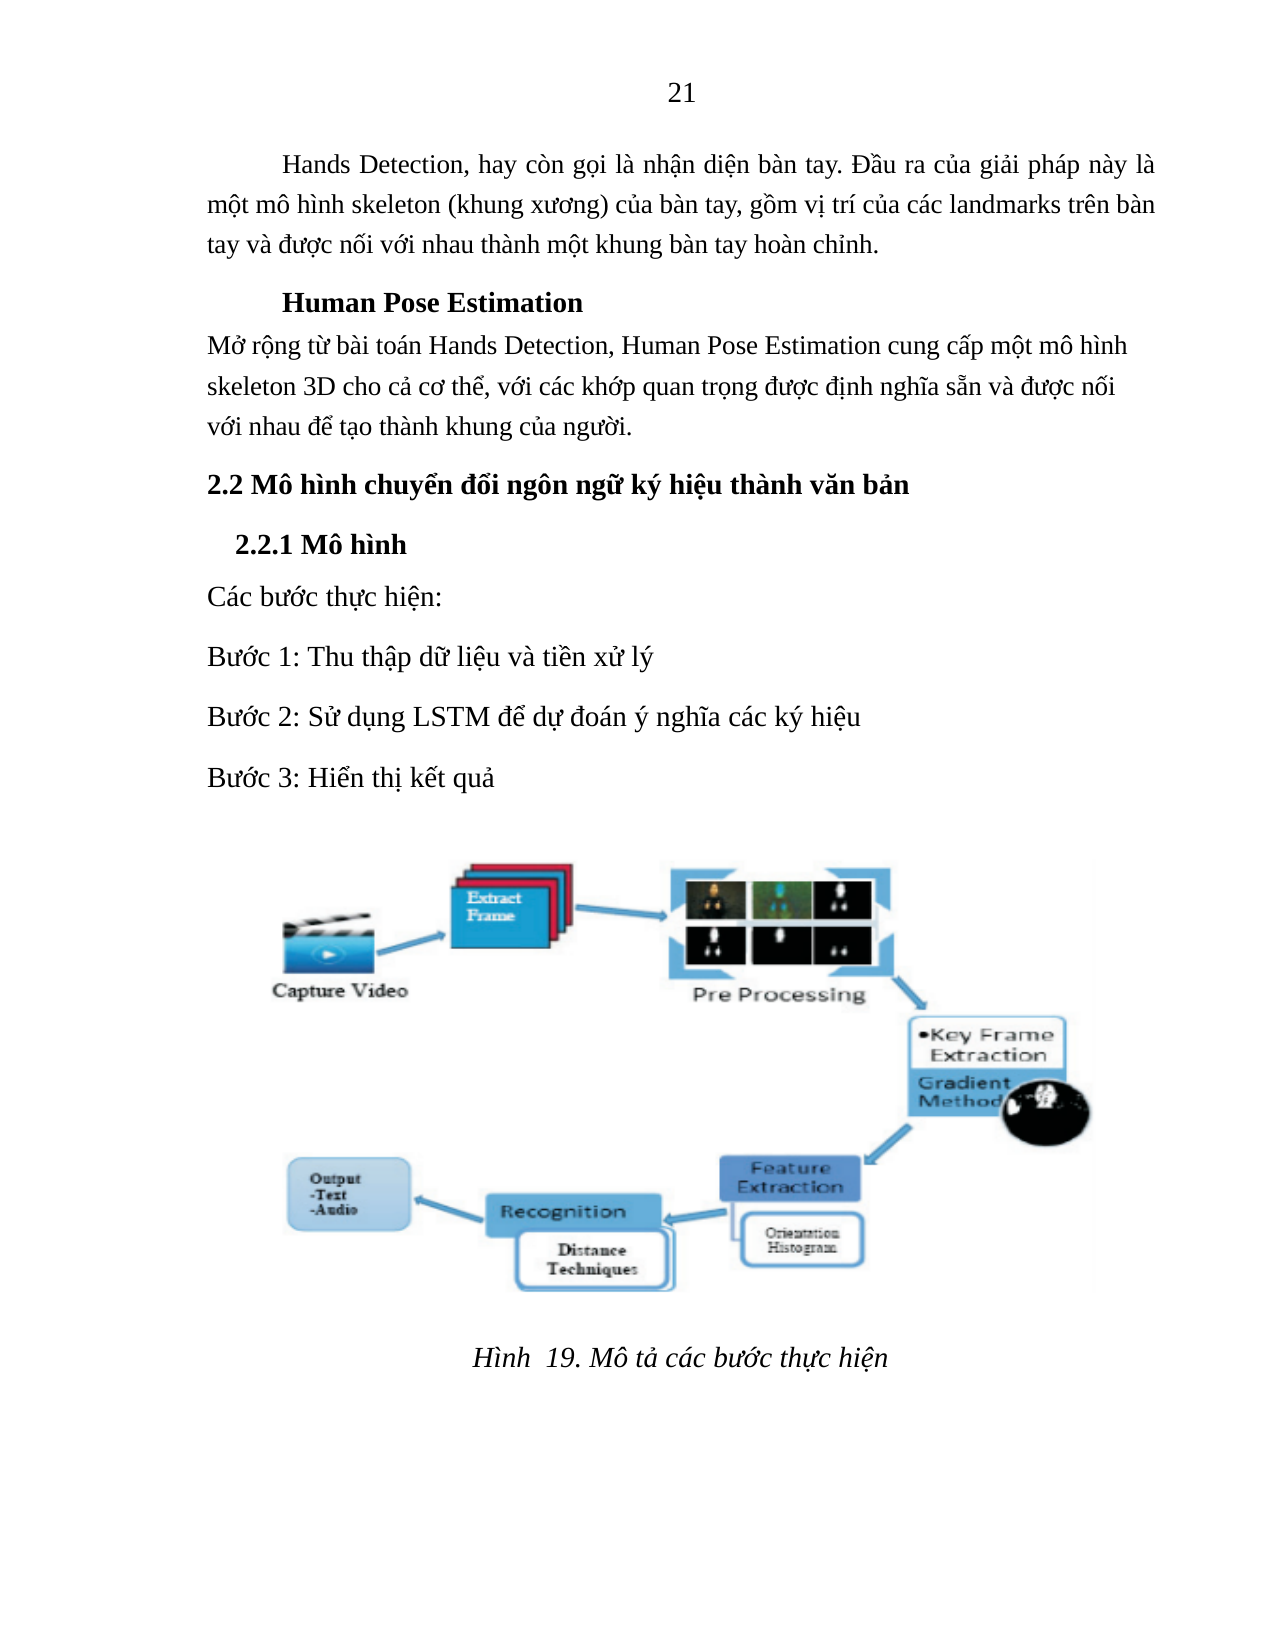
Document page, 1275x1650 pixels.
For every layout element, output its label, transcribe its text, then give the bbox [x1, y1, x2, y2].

subtitle 2.2.1 Mô hình [207, 527, 1157, 561]
text Bước 3: Hiển thị kết quả [207, 760, 1157, 793]
text Bước 2: Sử dụng LSTM để dự đoán ý nghĩa các ký hiệu [207, 699, 1157, 733]
text Hands Detection, hay còn gọi là nhận diện bàn tay. Đầu ra của giải pháp này là một mô hình skeleton (khung xương) của bàn tay, gồm vị trí của các landmarks trên bàn tay và được nối với nhau thành một khung bàn tay hoàn chỉnh. [207, 148, 1157, 260]
subtitle 2.2 Mô hình chuyển đổi ngôn ngữ ký hiệu thành văn bản [207, 467, 1157, 501]
text Các bước thực hiện: [207, 579, 1157, 613]
text Bước 1: Thu thập dữ liệu và tiền xử lý [207, 639, 1157, 673]
text Mở rộng từ bài toán Hands Detection, Human Pose Estimation cung cấp một mô hình skeleton 3D cho cả cơ thể, với các khớp quan trọng được định nghĩa sẵn và được nối với nhau để tạo thành khung của người. [207, 329, 1157, 441]
text Hình 19. Mô tả các bước thực hiện [207, 1340, 1157, 1374]
picture [206, 820, 1142, 1314]
text Human Pose Estimation [207, 286, 1157, 319]
